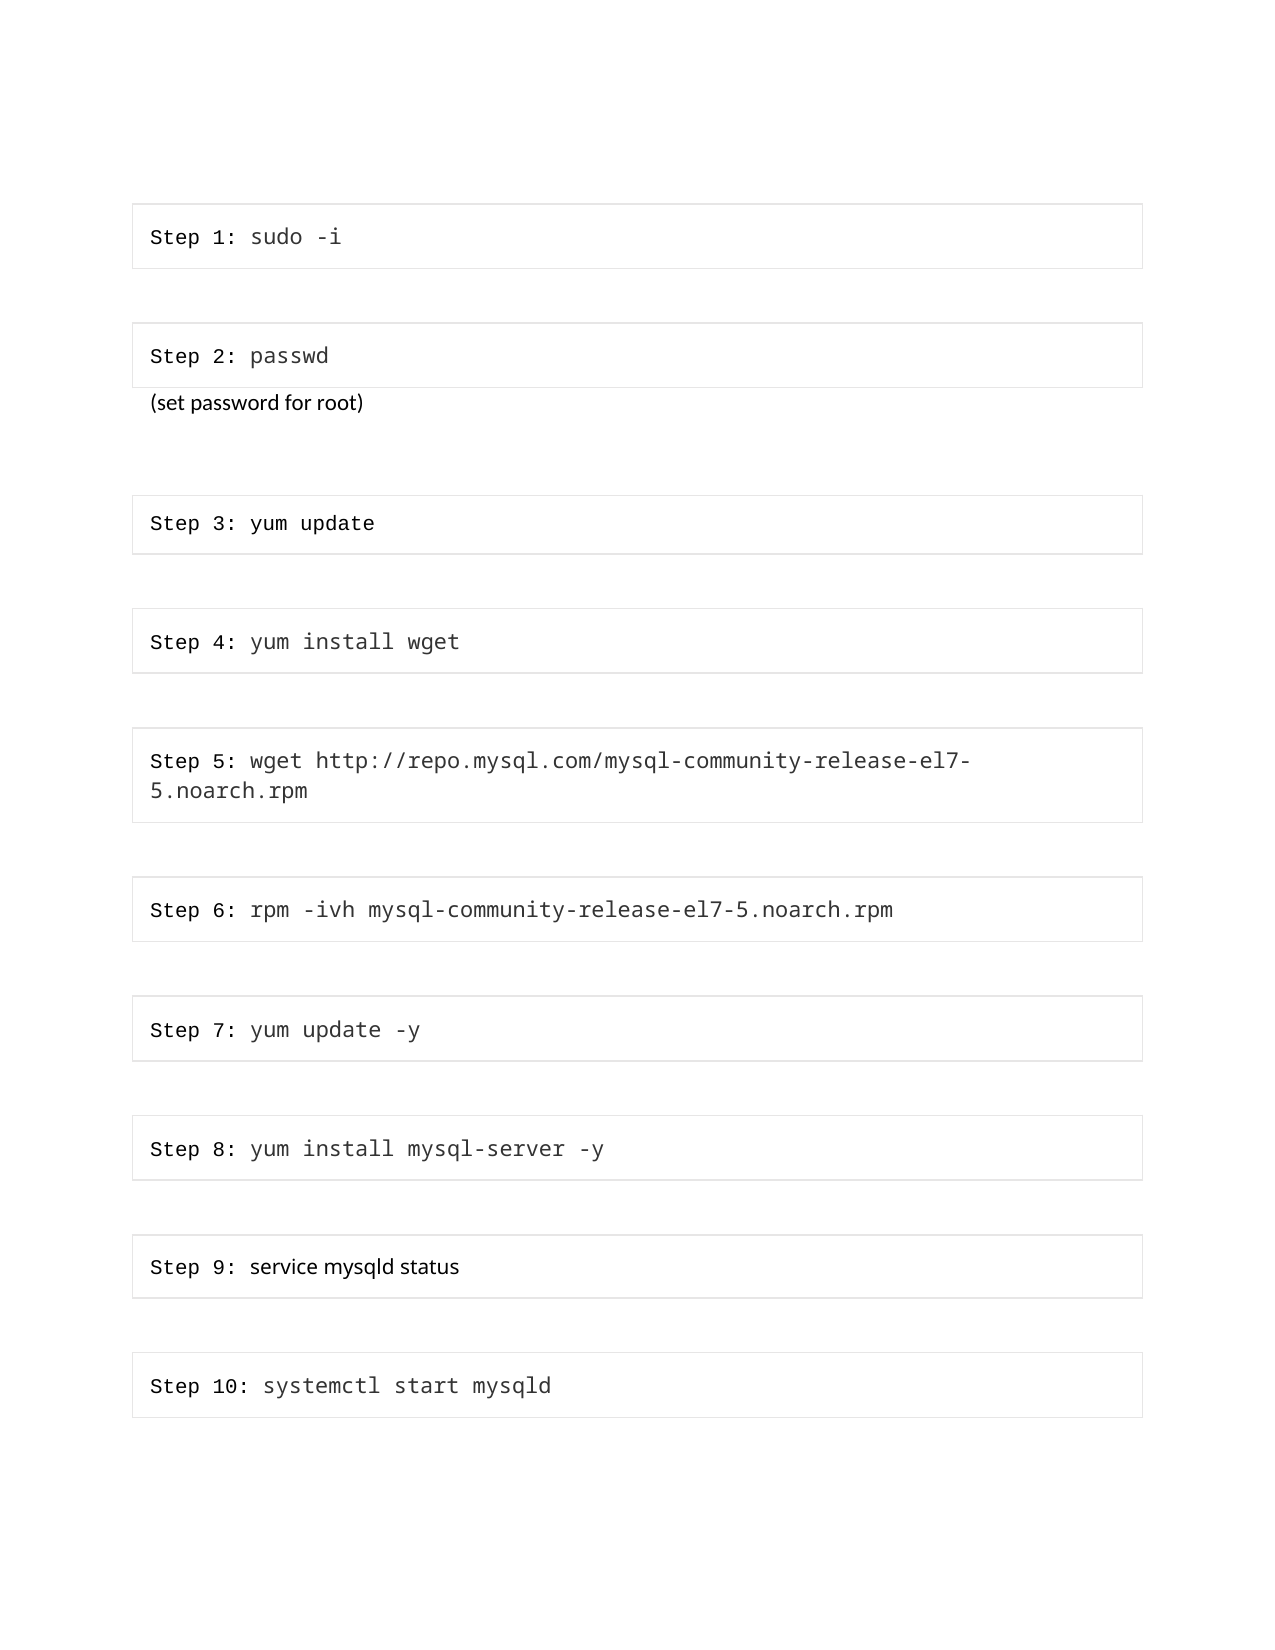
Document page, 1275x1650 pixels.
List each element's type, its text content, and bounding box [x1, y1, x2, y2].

text Step 6: rpm -ivh mysql-community-release-el7-5.noarch.rpm [133, 878, 1142, 941]
text Step 8: yum install mysql-server -y [133, 1116, 1142, 1179]
text Step 5: wget http://repo.mysql.com/mysql-community-release-el7-5.noarch.rpm [133, 729, 1142, 822]
text Step 7: yum update -y [133, 997, 1142, 1060]
text Step 1: sudo -i [133, 205, 1142, 268]
text Step 10: systemctl start mysqld [133, 1353, 1142, 1417]
text Step 2: passwd [133, 324, 1142, 387]
text Step 4: yum install wget [133, 609, 1142, 672]
text Step 9: service mysqld status [133, 1236, 1142, 1297]
text (set password for root) [150, 388, 1125, 417]
text Step 3: yum update [133, 496, 1142, 553]
